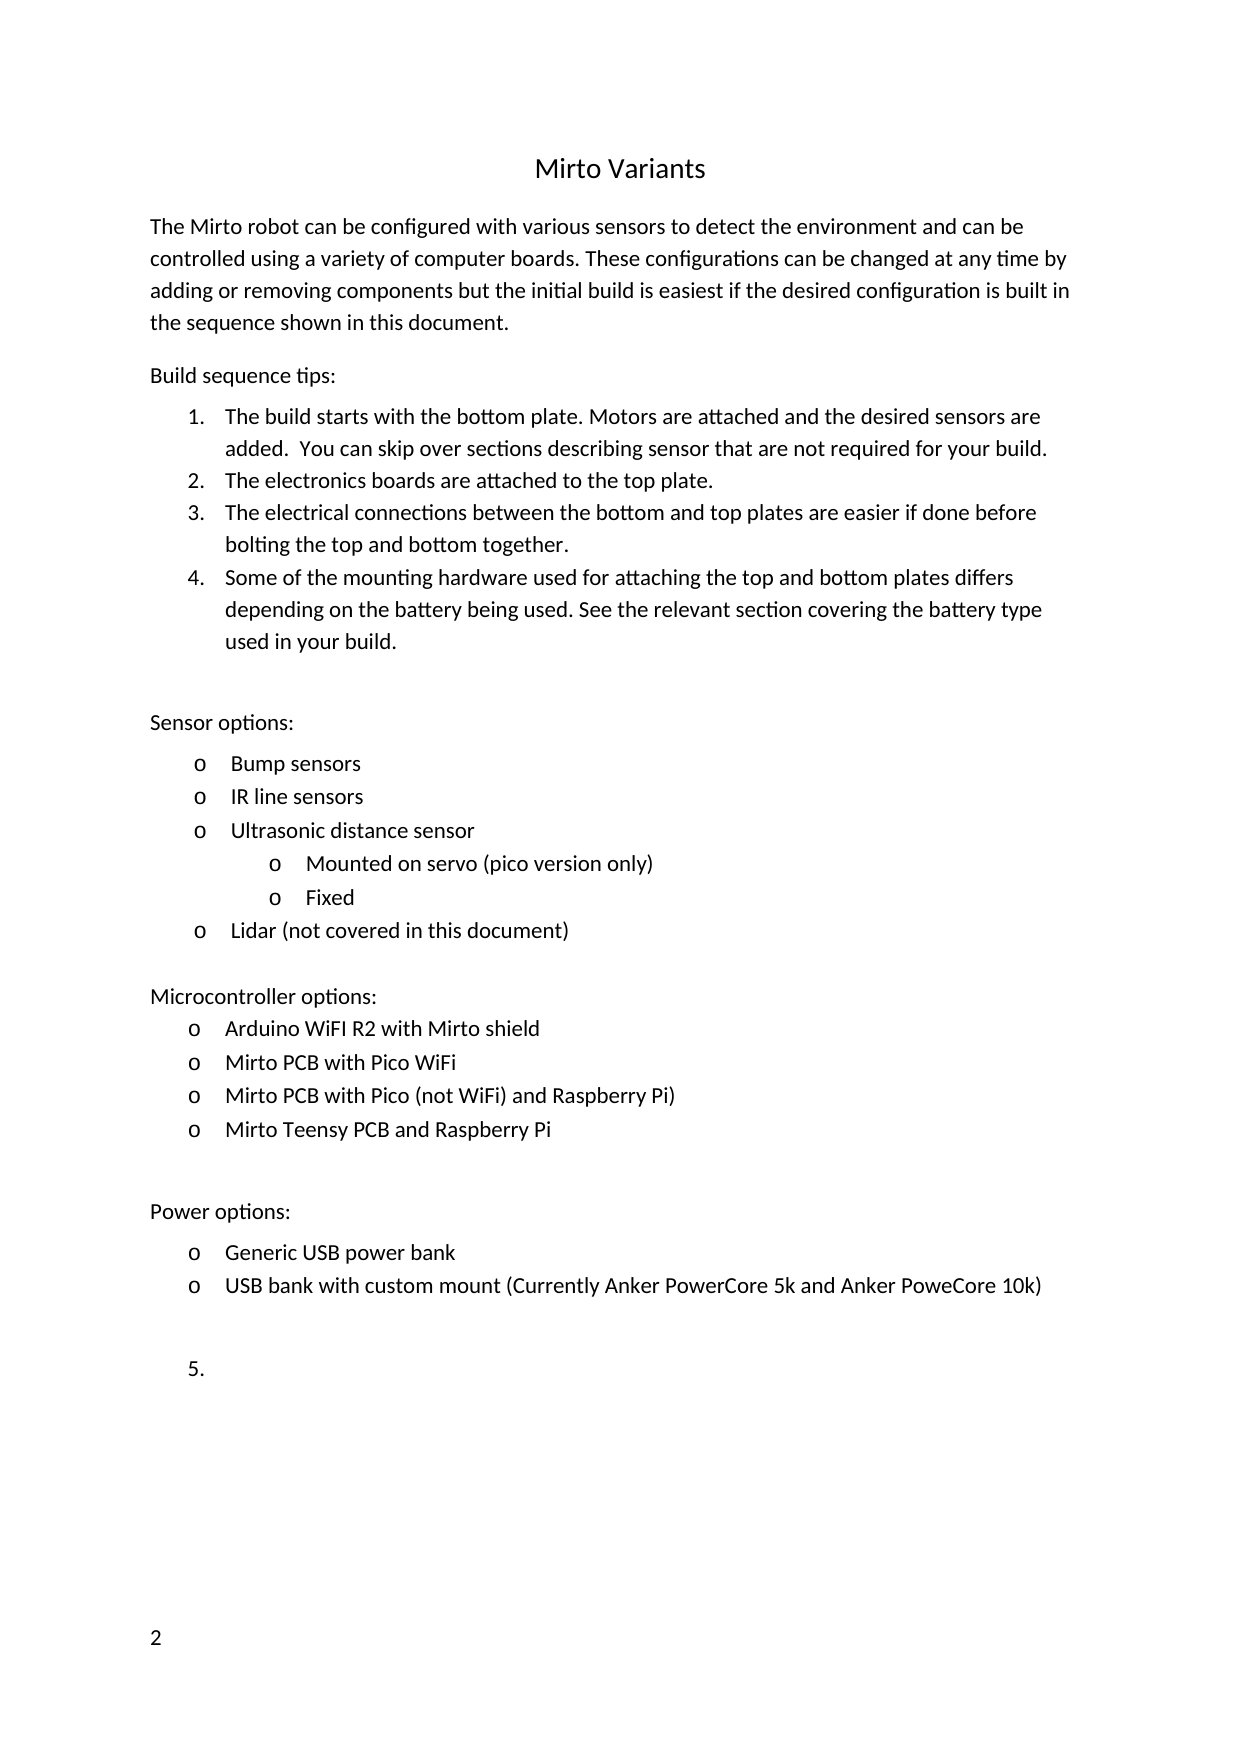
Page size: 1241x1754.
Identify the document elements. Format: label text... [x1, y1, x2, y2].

list Bump sensors [193, 749, 1090, 778]
text Mirto Variants [150, 150, 1090, 186]
text Sensor options: [150, 708, 1090, 736]
list USB bank with custom mount (Currently Anker PowerCore 5k and Anker PoweCore 10k) [187, 1271, 1090, 1301]
list IR line sensors [193, 782, 1090, 811]
text Power options: [150, 1197, 1090, 1225]
list Mirto Teensy PCB and Raspberry Pi [187, 1115, 1090, 1144]
list Microcontroller options: [150, 982, 1090, 1010]
list Generic USB power bank [187, 1238, 1090, 1267]
list Mirto PCB with Pico (not WiFi) and Raspberry Pi) [187, 1081, 1090, 1111]
list Mirto PCB with Pico WiFi [187, 1048, 1090, 1077]
list Some of the mounting hardware used for attaching the top and bottom plates differs depending on the battery being used. See the relevant section covering the battery type used in your build. [187, 563, 1090, 655]
list Lidar (not covered in this document) [193, 916, 1090, 946]
text Build sequence tips: [150, 361, 1090, 389]
text The Mirto robot can be configured with various sensors to detect the environment and can be controlled using a variety of computer boards. These configurations can be changed at any time by adding or removing components but the initial build is easiest if the desired configuration is built in the sequence shown in this document. [150, 212, 1090, 336]
list The electronics boards are attached to the top plate. [187, 466, 1090, 494]
list Mounted on servo (pico version only) [268, 849, 1090, 878]
list Ultrasonic distance sensor [193, 816, 1090, 845]
list The electrical connections between the bottom and top plates are easier if done before bolting the top and bottom together. [187, 498, 1090, 559]
list Arduino WiFI R2 with Mirto shield [187, 1014, 1090, 1043]
list Fixed [268, 883, 1090, 912]
list The build starts with the bottom plate. Motors are attached and the desired sensors are added. You can skip over sections describing sensor that are not required for your build. [187, 402, 1090, 462]
